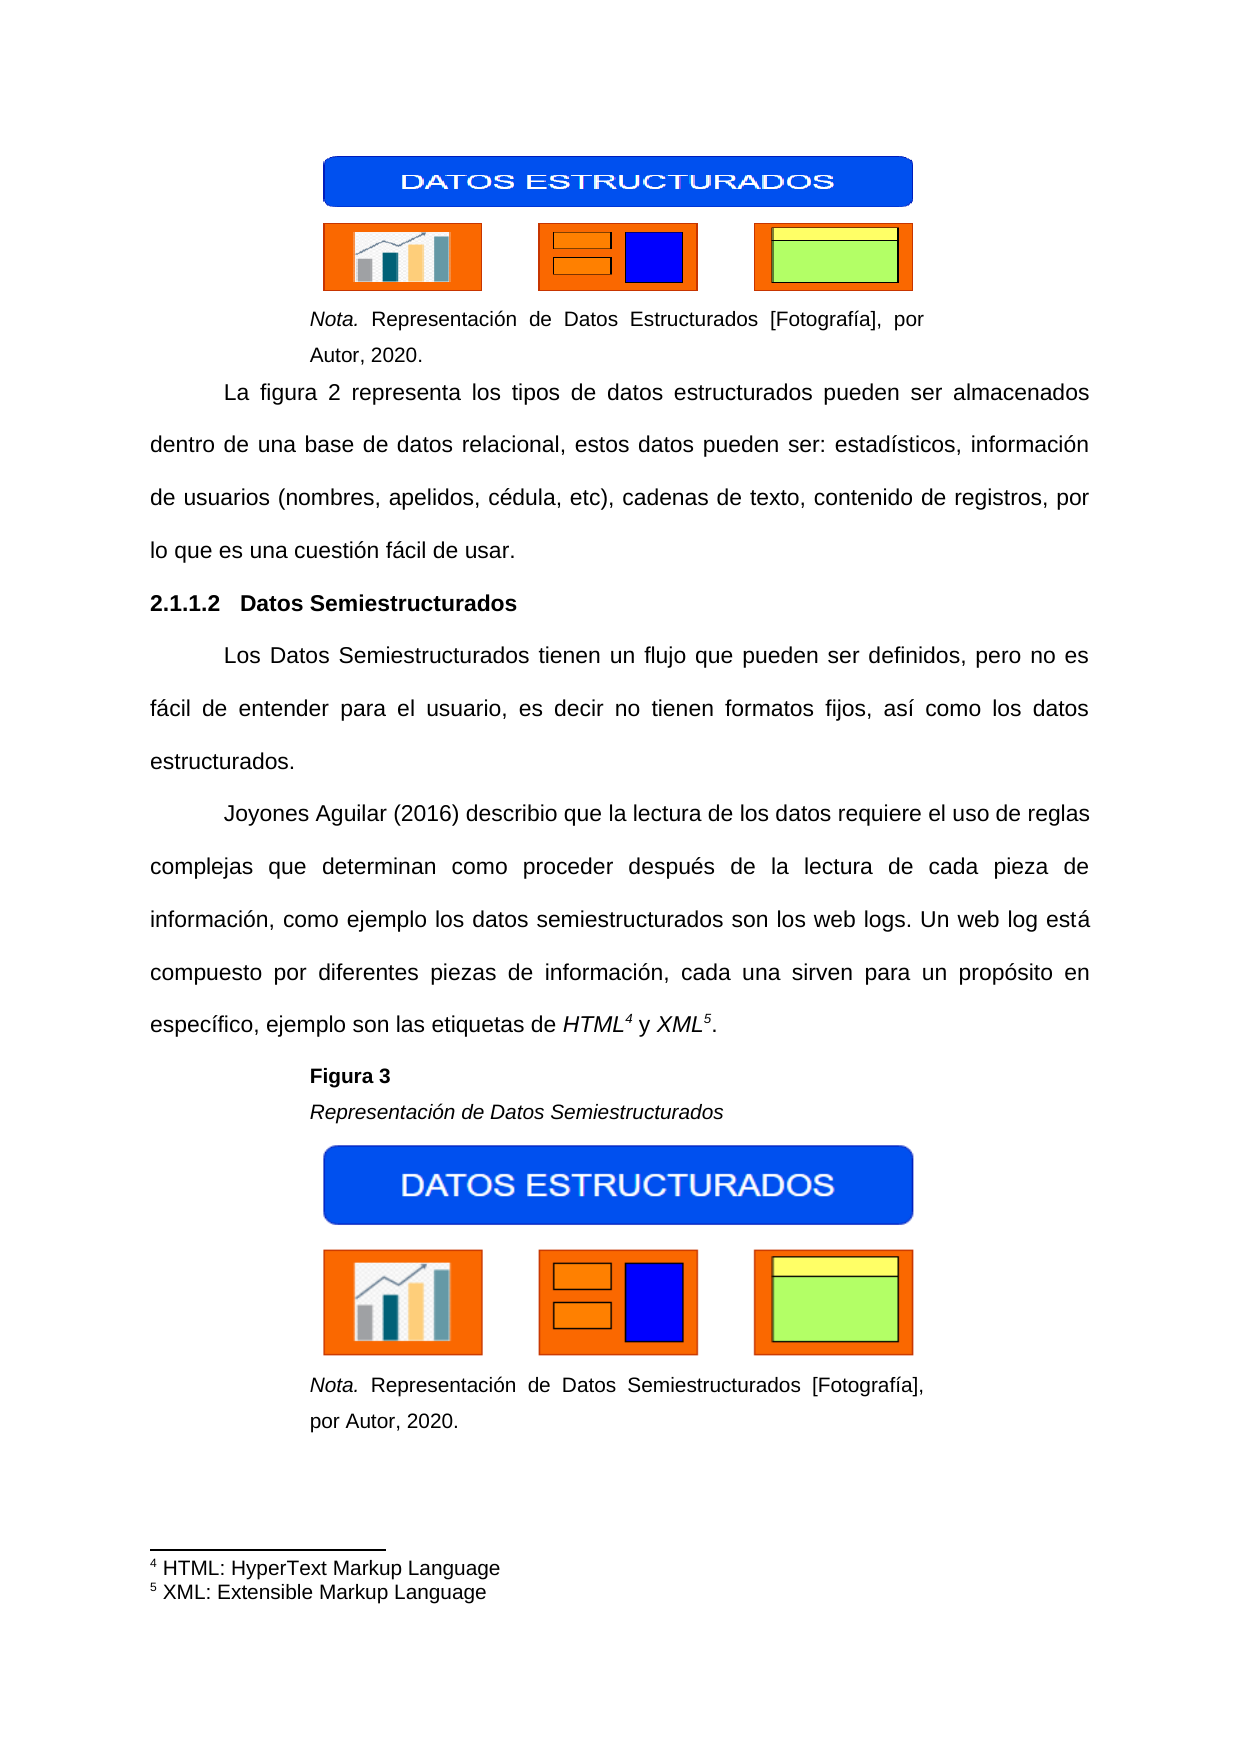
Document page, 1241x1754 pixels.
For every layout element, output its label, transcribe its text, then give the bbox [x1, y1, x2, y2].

text Figura 3 [309, 1064, 1090, 1088]
text Los Datos Semiestructurados tienen un flujo que pueden ser definidos, pero no es fácil de entender para el usuario, es decir no tienen formatos fijos, así como los datos estructurados. [150, 642, 1090, 774]
text Representación de Datos Semiestructurados [309, 1100, 1090, 1124]
text Nota. Representación de Datos Semiestructurados [Fotografía], por Autor, 2020. [309, 1373, 925, 1433]
text Joyones Aguilar (2016) describio que la lectura de los datos requiere el uso de reglas complejas que determinan como proceder después de la lectura de cada pieza de información, como ejemplo los datos semiestructurados son los web logs. Un web log está compuesto por diferentes piezas de información, cada una sirven para un propósito en específico, ejemplo son las etiquetas de HTML y XML. [150, 800, 1090, 1037]
text Nota. Representación de Datos Estructurados [Fotografía], por Autor, 2020. [309, 307, 925, 367]
subtitle Datos Semiestructurados [150, 589, 1090, 616]
picture [315, 1135, 925, 1362]
text La figura 2 representa los tipos de datos estructurados pueden ser almacenados dentro de una base de datos relacional, estos datos pueden ser: estadísticos, información de usuarios (nombres, apelidos, cédula, etc), cadenas de texto, contenido de registros, por lo que es una cuestión fácil de usar. [150, 379, 1090, 563]
picture [315, 150, 925, 295]
